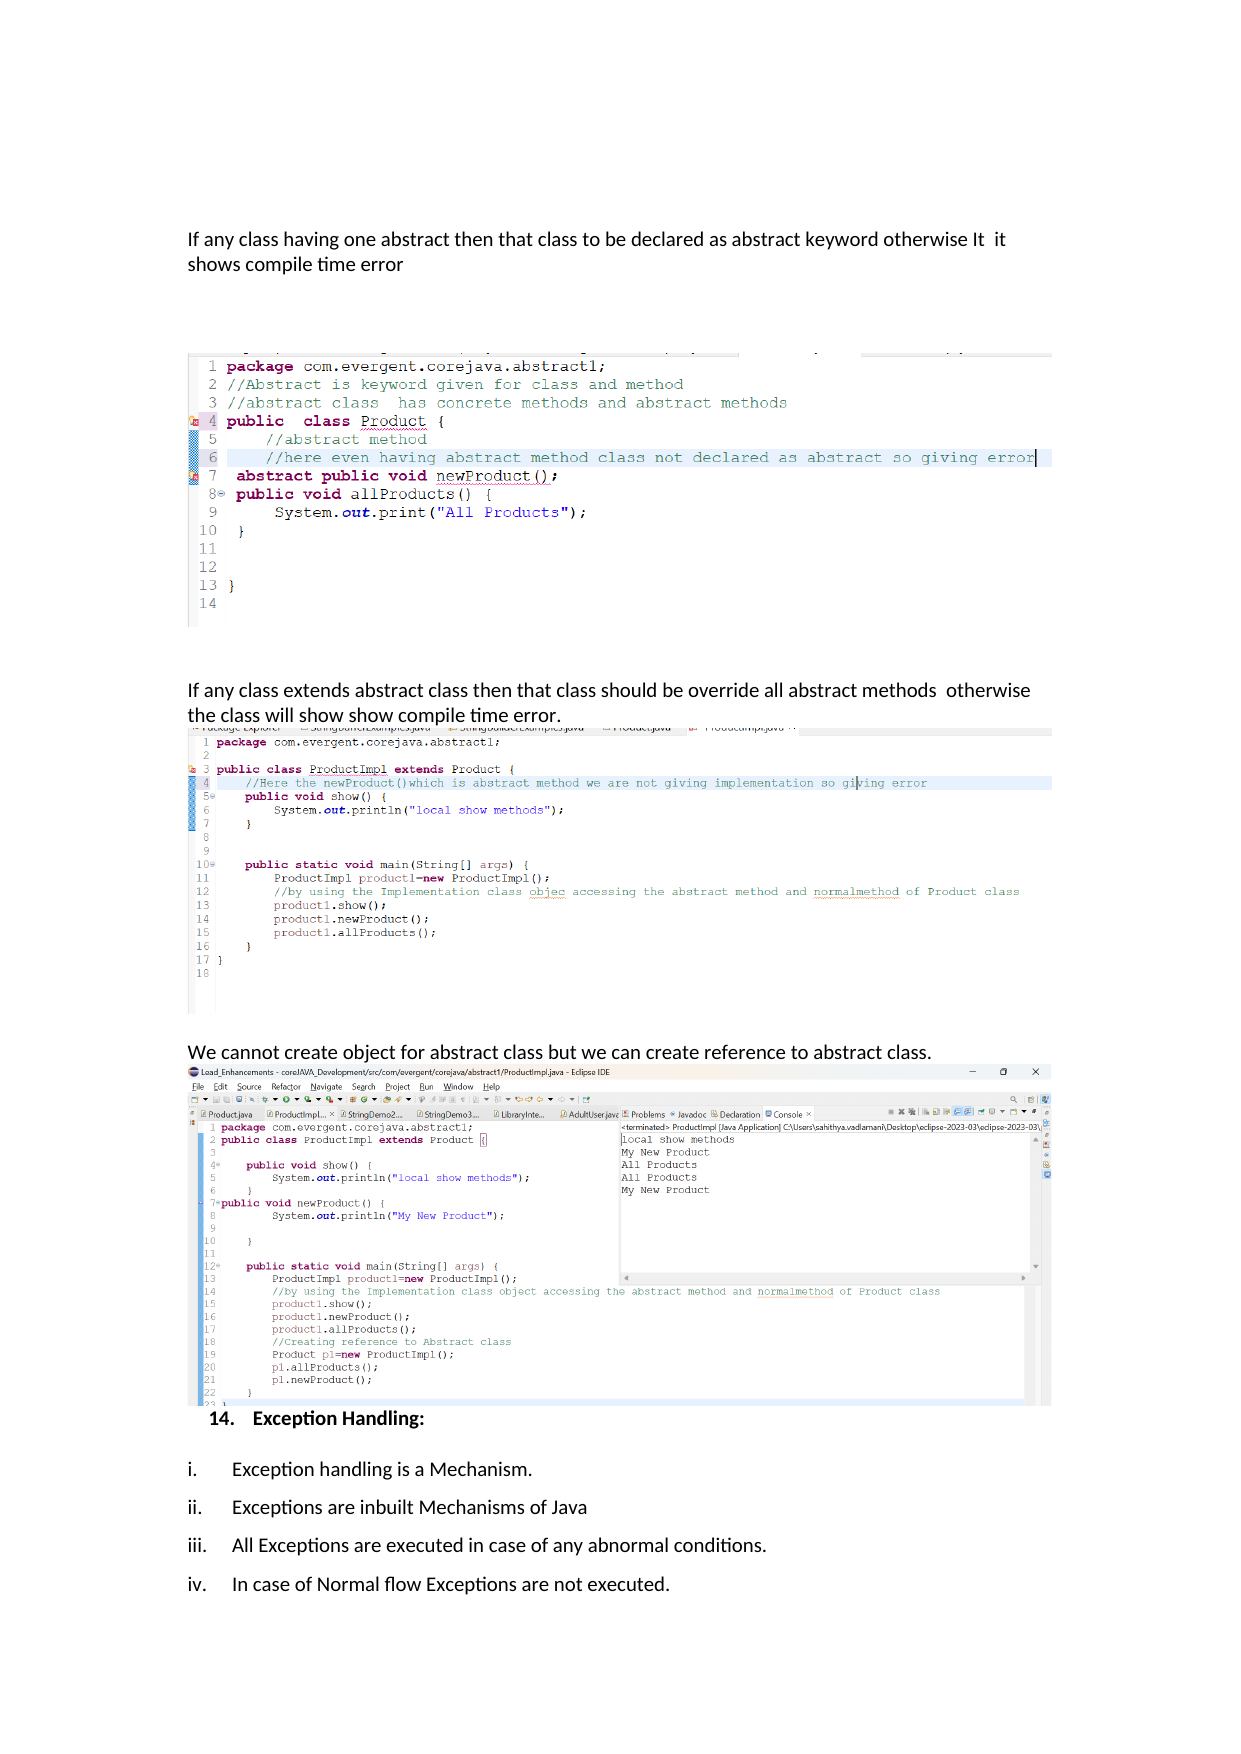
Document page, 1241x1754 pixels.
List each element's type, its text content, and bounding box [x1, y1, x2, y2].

list Exceptions are inbuilt Mechanisms of Java [187, 1494, 1053, 1520]
picture [187, 1064, 1052, 1406]
list In case of Normal flow Exceptions are not executed. [187, 1571, 1053, 1596]
list We cannot create object for abstract class but we can create reference to abstract class. [187, 1039, 1053, 1065]
list All Exceptions are executed in case of any abnormal conditions. [187, 1533, 1053, 1558]
list Exception Handling: [208, 1406, 1053, 1431]
list If any class extends abstract class then that class should be override all abstract methods otherwise the class will show show compile time error. [187, 677, 1053, 728]
list Exception handling is a Mechanism. [187, 1456, 1053, 1482]
list If any class having one abstract then that class to be declared as abstract keyword otherwise It it shows compile time error [187, 226, 1053, 277]
picture [187, 728, 1052, 1014]
picture [187, 353, 1052, 627]
